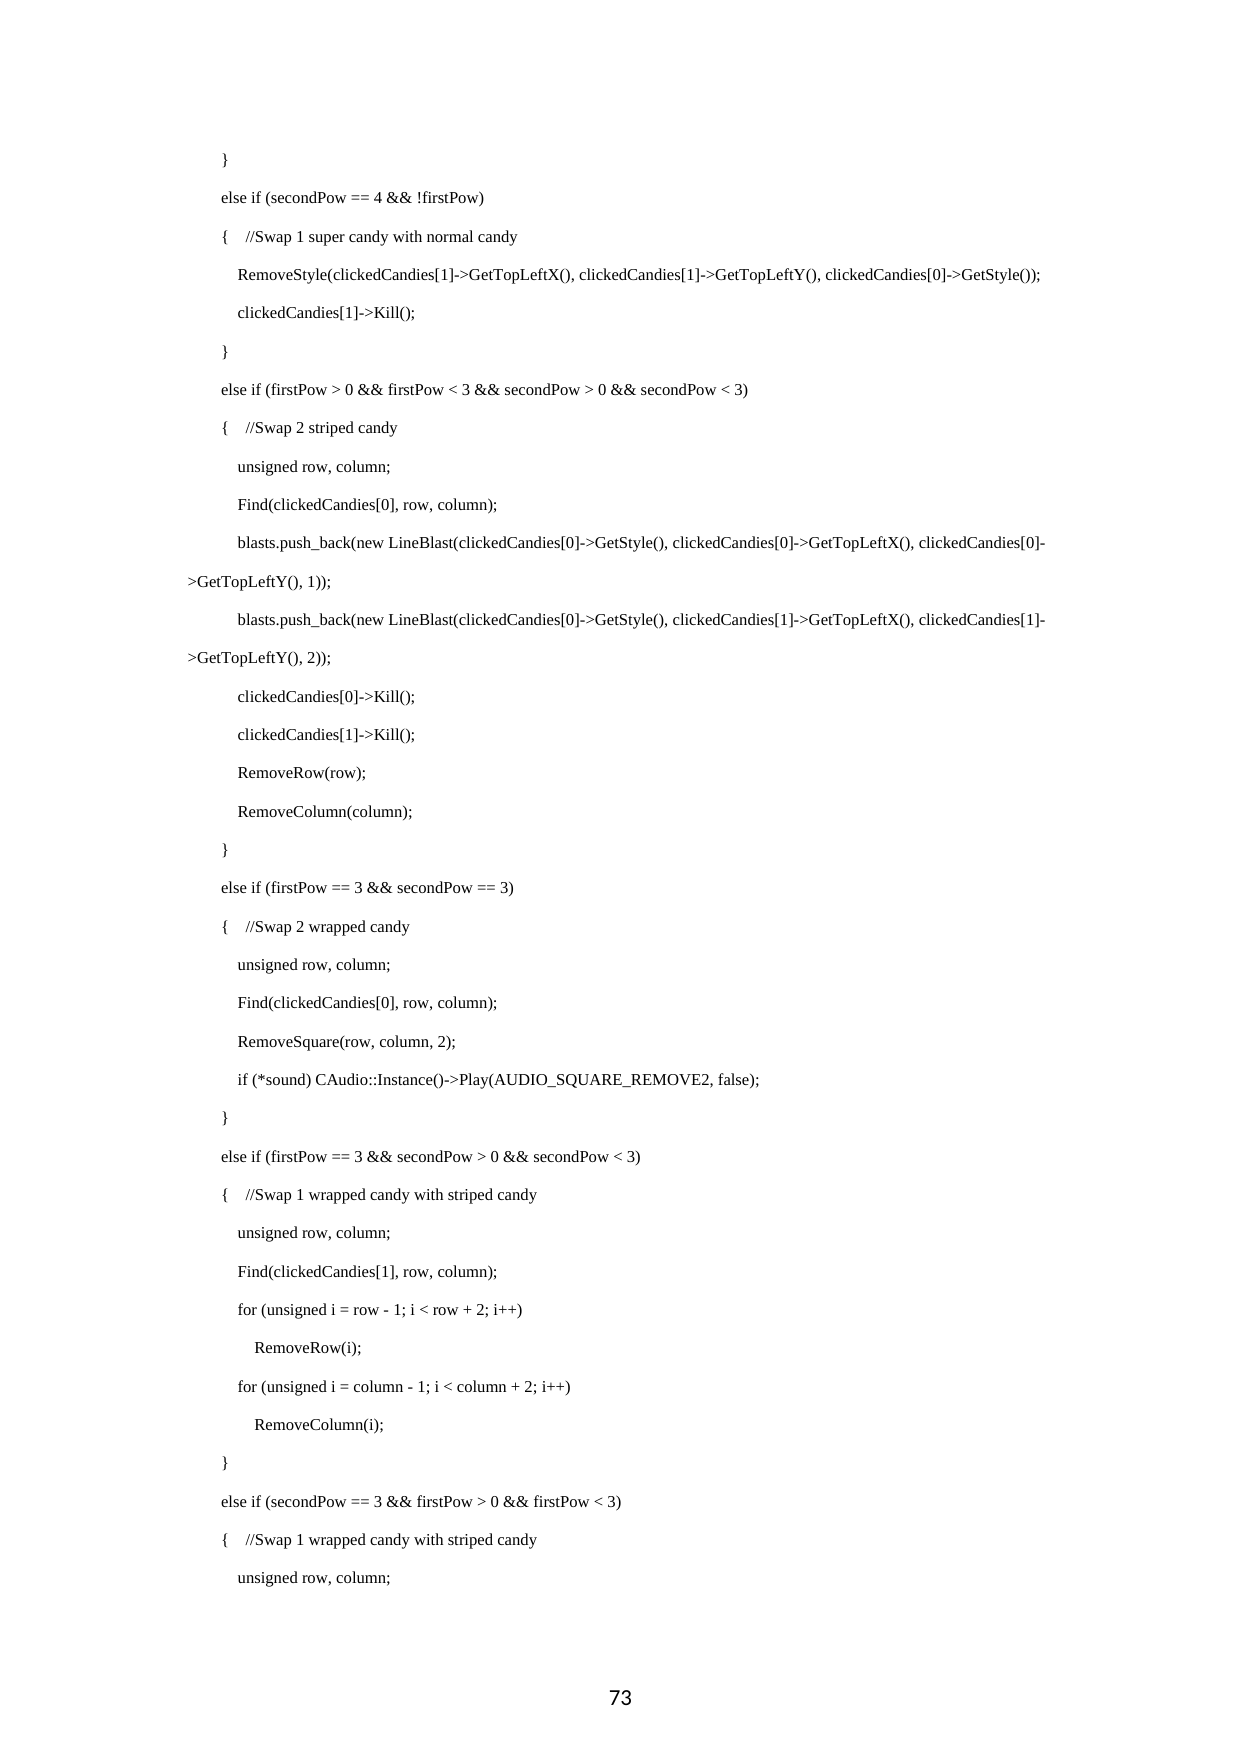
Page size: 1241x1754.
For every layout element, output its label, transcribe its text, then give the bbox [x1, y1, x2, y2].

list unsigned row, column; [187, 1223, 1053, 1242]
list if (*sound) CAudio::Instance()->Play(AUDIO_SQUARE_REMOVE2, false); [187, 1070, 1053, 1089]
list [187, 1377, 1053, 1396]
list { //Swap 2 striped candy [187, 418, 1053, 437]
list clickedCandies[1]->Kill(); [187, 303, 1053, 322]
list else if (firstPow > 0 && firstPow < 3 && secondPow > 0 && secondPow < 3) [187, 380, 1053, 399]
list else if (secondPow == 3 && firstPow > 0 && firstPow < 3) [187, 1492, 1053, 1511]
list blasts.push_back(new LineBlast(clickedCandies[0]->GetStyle(), clickedCandies[1]->GetTopLeftX(), clickedCandies[1]->GetTopLeftY(), 2)); [187, 610, 1053, 667]
list Find(clickedCandies[1], row, column); [187, 1262, 1053, 1281]
list else if (firstPow == 3 && secondPow > 0 && secondPow < 3) [187, 1147, 1053, 1166]
list for (unsigned i = row - 1; i < row + 2; i++) [187, 1300, 1053, 1319]
list RemoveColumn(i); [187, 1415, 1053, 1434]
list RemoveSquare(row, column, 2); [187, 1032, 1053, 1051]
list } [187, 150, 1053, 169]
list Find(clickedCandies[0], row, column); [187, 993, 1053, 1012]
list RemoveRow(i); [187, 1338, 1053, 1357]
list unsigned row, column; [187, 1568, 1053, 1587]
list unsigned row, column; [187, 457, 1053, 476]
list { //Swap 2 wrapped candy [187, 917, 1053, 936]
list RemoveRow(row); [187, 763, 1053, 782]
list RemoveColumn(column); [187, 802, 1053, 821]
list { //Swap 1 wrapped candy with striped candy [187, 1530, 1053, 1549]
list } [187, 1453, 1053, 1472]
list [187, 227, 1053, 246]
list } [187, 1108, 1053, 1127]
list else if (firstPow == 3 && secondPow == 3) [187, 878, 1053, 897]
list blasts.push_back(new LineBlast(clickedCandies[0]->GetStyle(), clickedCandies[0]->GetTopLeftX(), clickedCandies[0]->GetTopLeftY(), 1)); [187, 533, 1053, 591]
list } [187, 840, 1053, 859]
list unsigned row, column; [187, 955, 1053, 974]
list RemoveStyle(clickedCandies[1]->GetTopLeftX(), clickedCandies[1]->GetTopLeftY(), clickedCandies[0]->GetStyle()); [187, 265, 1053, 284]
list clickedCandies[1]->Kill(); [187, 725, 1053, 744]
list Find(clickedCandies[0], row, column); [187, 495, 1053, 514]
list { //Swap 1 wrapped candy with striped candy [187, 1185, 1053, 1204]
list else if (secondPow == 4 && !firstPow) [187, 188, 1053, 207]
list clickedCandies[0]->Kill(); [187, 687, 1053, 706]
list } [187, 342, 1053, 361]
